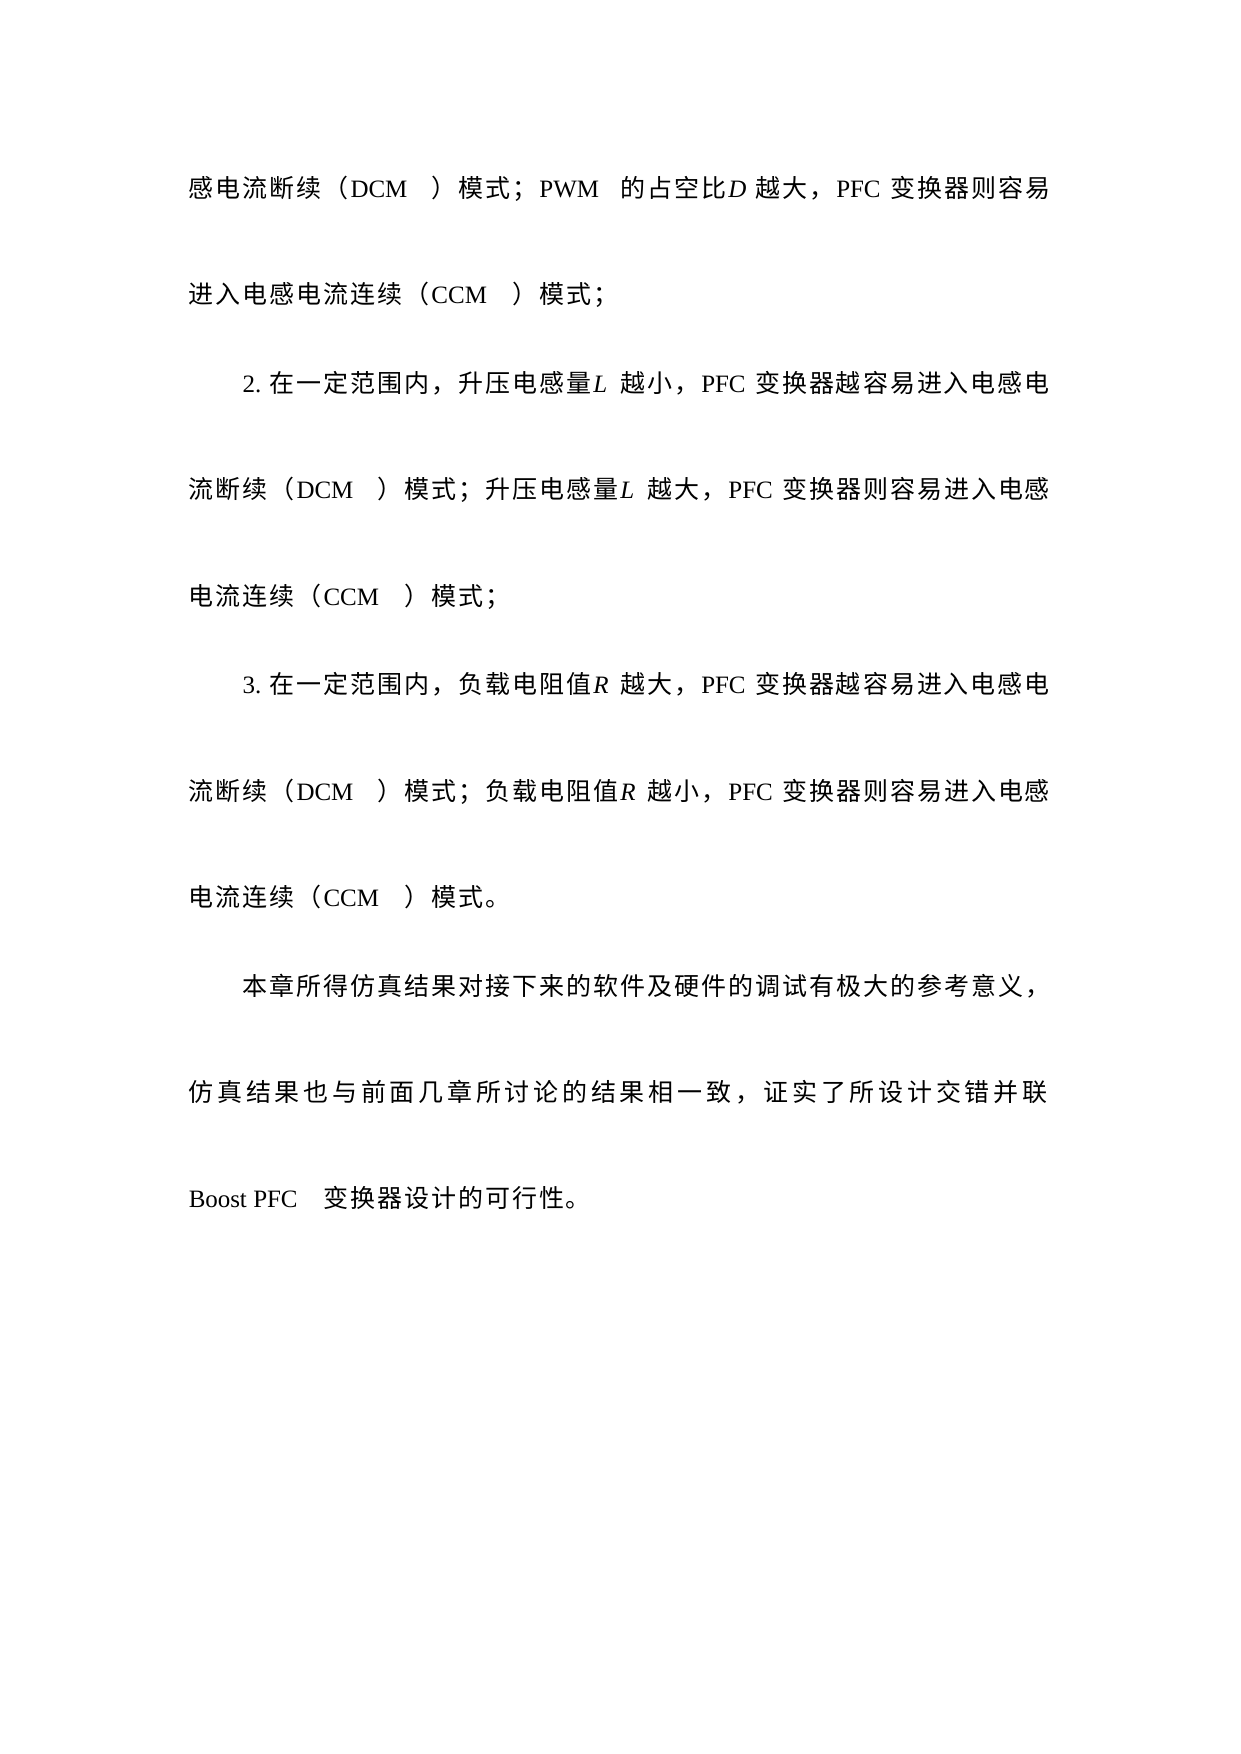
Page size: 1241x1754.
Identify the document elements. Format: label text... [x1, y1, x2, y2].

text 本章所得仿真结果对接下来的软件及硬件的调试有极大的参考意义，仿真结果也与前面几章所讨论的结果相一致，证实了所设计交错并联Boost PFC变换器设计的可行性。 [188, 949, 1052, 1232]
text 3. 在一定范围内，负载电阻值R越大，PFC变换器越容易进入电感电流断续（DCM）模式；负载电阻值R越小，PFC变换器则容易进入电感电流连续（CCM）模式。 [188, 648, 1052, 931]
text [188, 151, 1052, 328]
text 2. 在一定范围内，升压电感量L越小，PFC变换器越容易进入电感电流断续（DCM）模式；升压电感量L越大，PFC变换器则容易进入电感电流连续（CCM）模式； [188, 346, 1052, 629]
